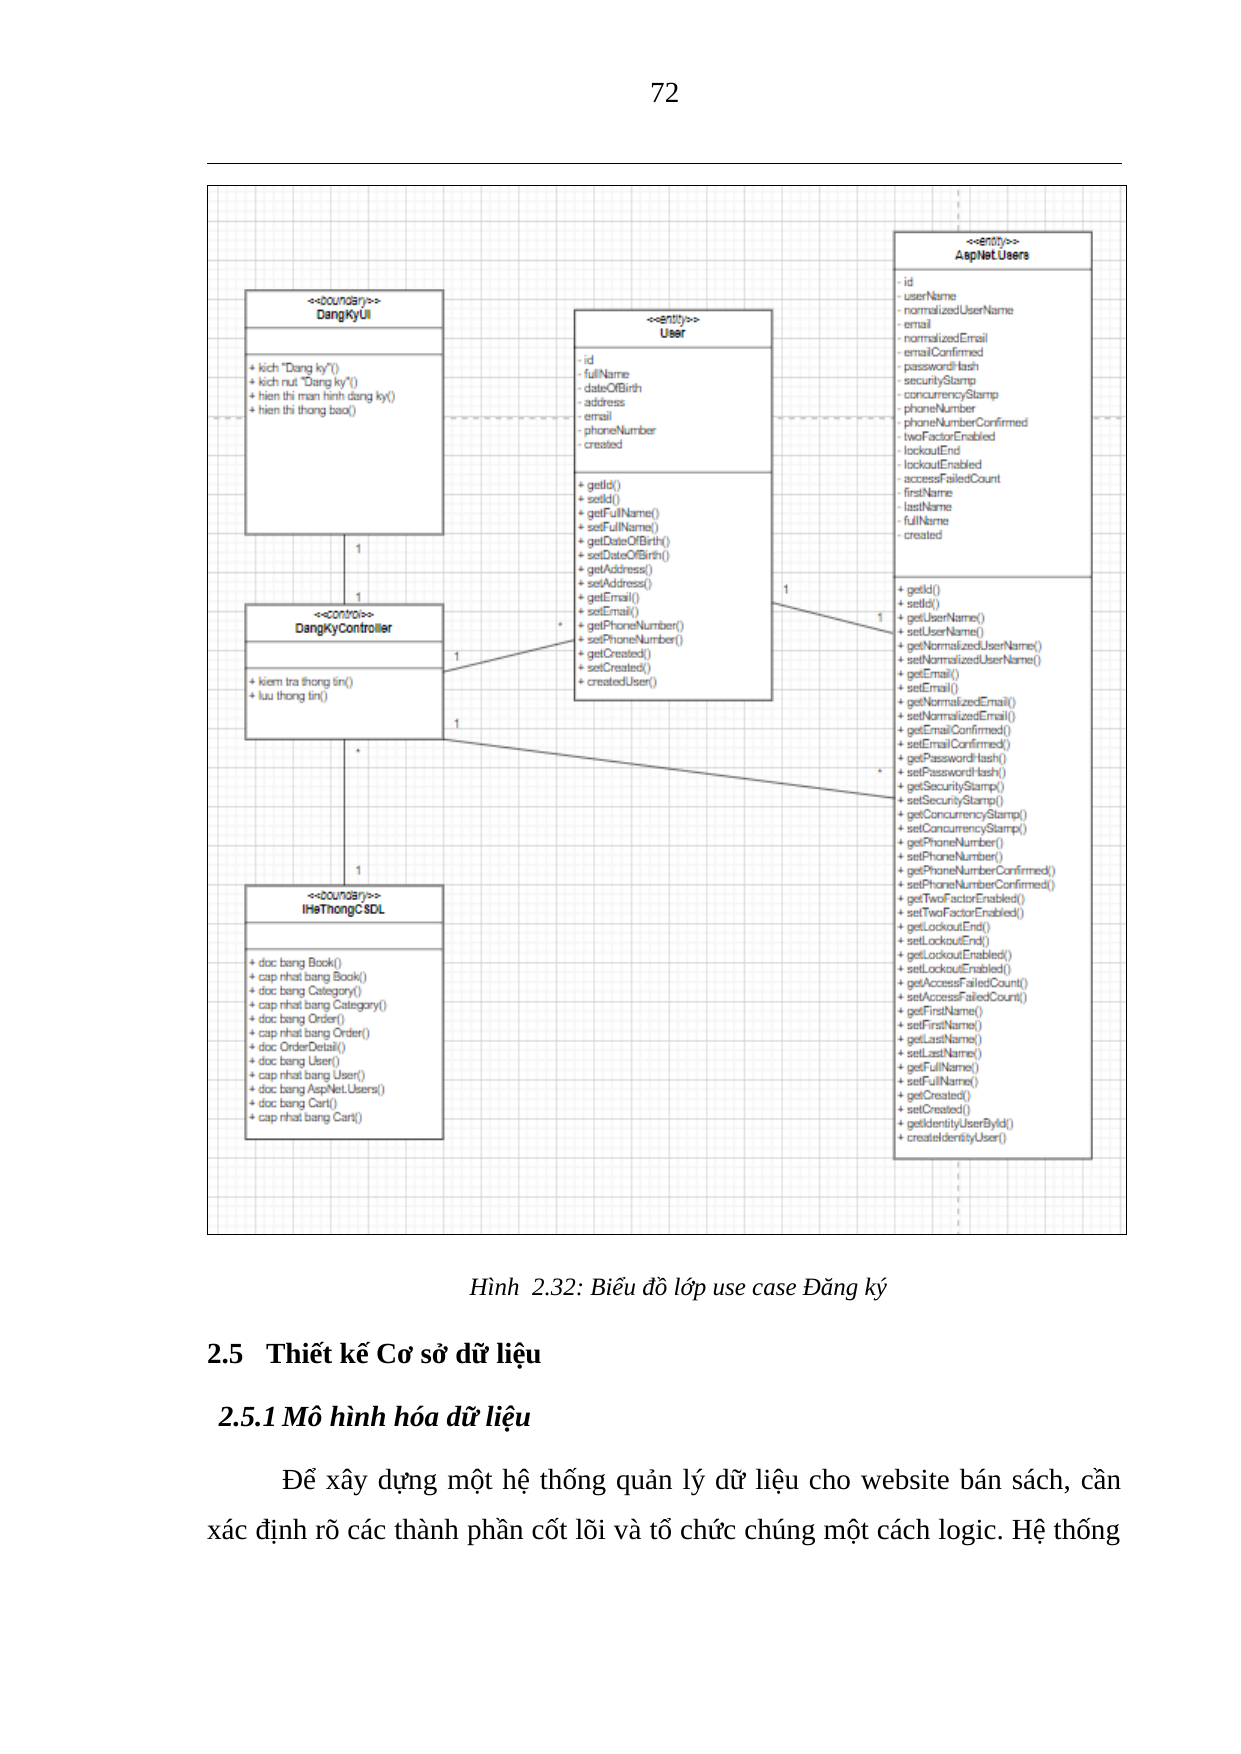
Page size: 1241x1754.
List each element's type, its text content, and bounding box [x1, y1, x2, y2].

subtitle Mô hình hóa dữ liệu [218, 1399, 1122, 1433]
picture [208, 186, 1126, 1234]
subtitle Thiết kế Cơ sở dữ liệu [207, 1336, 1122, 1370]
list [207, 1462, 1122, 1546]
